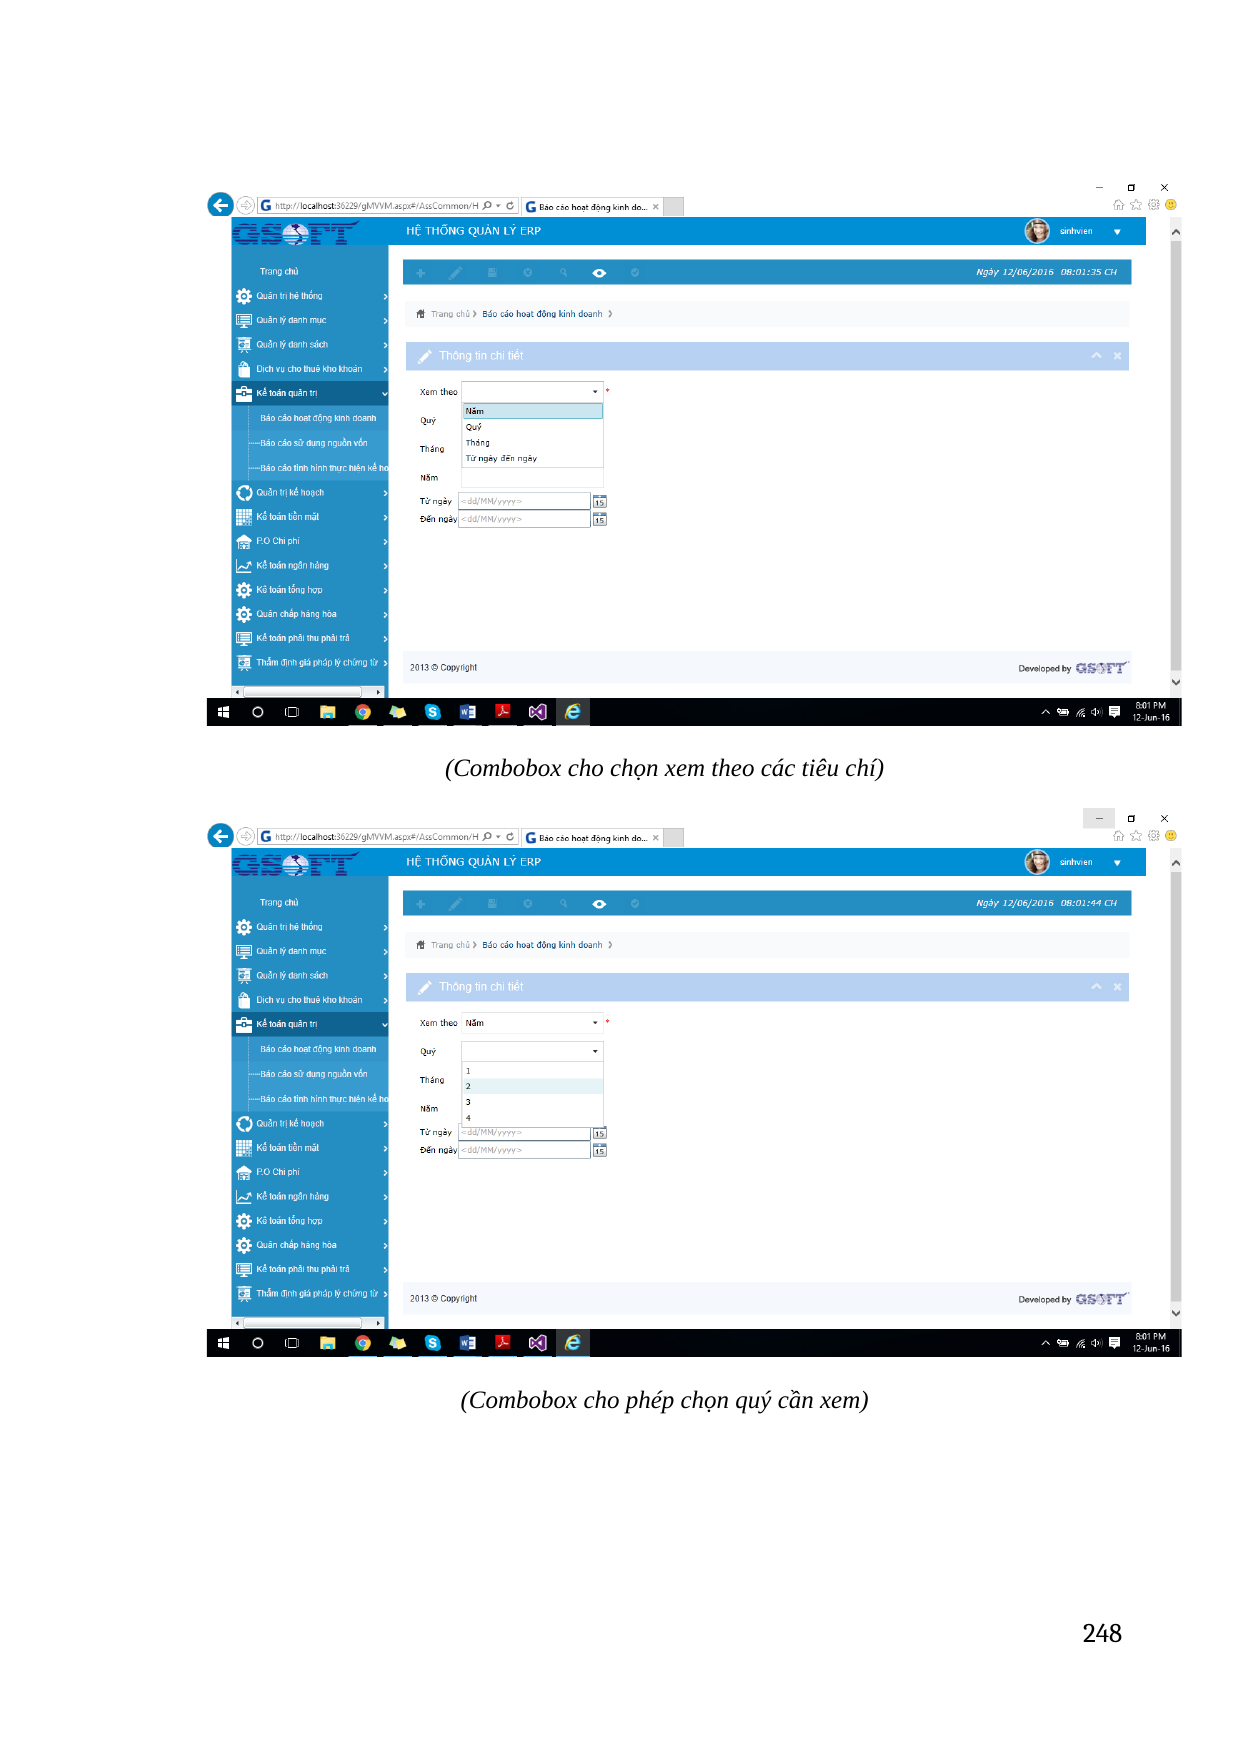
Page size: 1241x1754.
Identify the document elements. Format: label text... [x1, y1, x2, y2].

text (Combobox cho phép chọn quý cần xem) [207, 1385, 1122, 1414]
text (Combobox cho chọn xem theo các tiêu chí) [207, 753, 1122, 782]
picture [206, 808, 1182, 1357]
picture [206, 177, 1182, 726]
